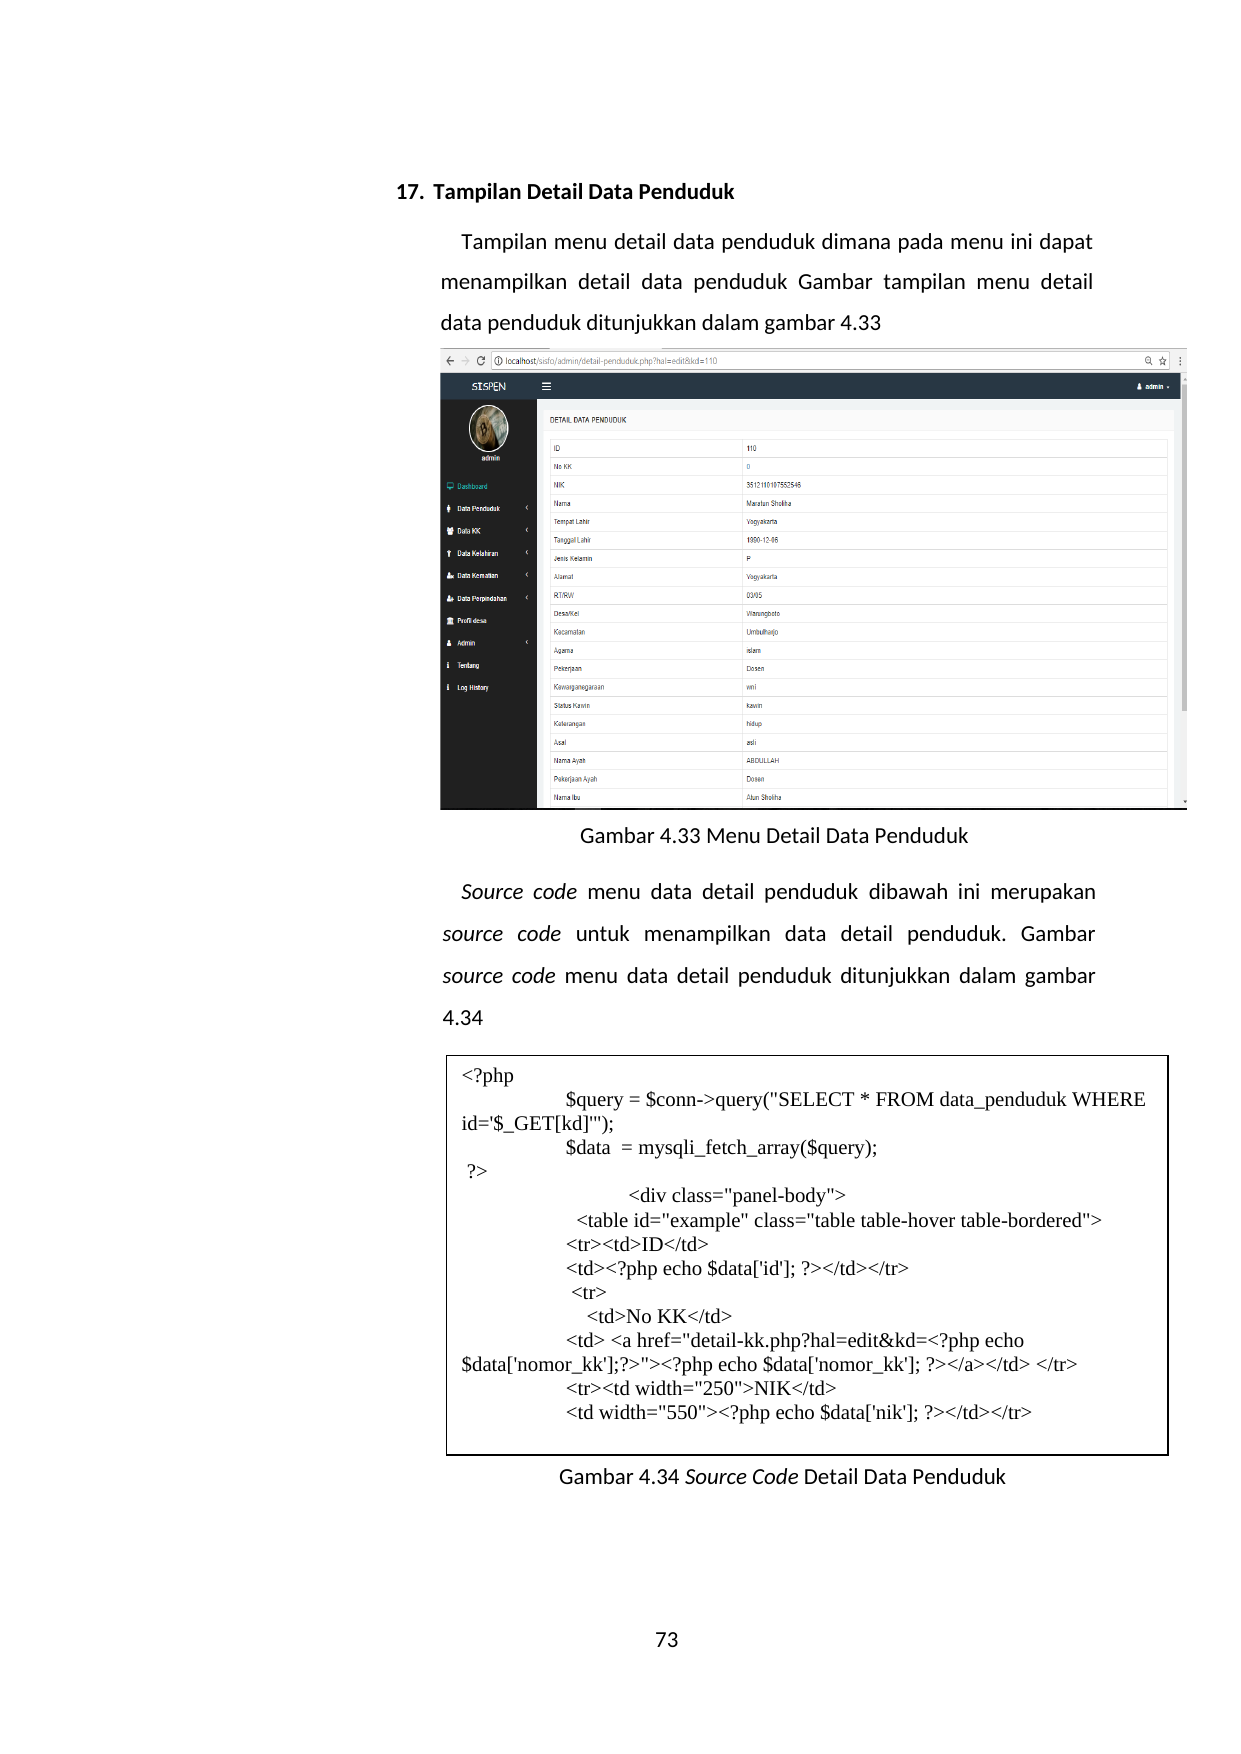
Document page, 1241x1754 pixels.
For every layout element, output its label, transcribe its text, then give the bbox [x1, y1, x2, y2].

text Gambar 4.34 Source Code Detail Data Penduduk [528, 1462, 1127, 1490]
text Source code menu data detail penduduk dibawah ini merupakan source code untuk menampilkan data detail penduduk. Gambar source code menu data detail penduduk ditunjukkan dalam gambar 4.34 [442, 877, 1097, 1031]
text Tampilan menu detail data penduduk dimana pada menu ini dapat menampilkan detail data penduduk Gambar tampilan menu detail data penduduk ditunjukkan dalam gambar 4.33 [440, 227, 1095, 336]
text Gambar 4.33 Menu Detail Data Penduduk [580, 821, 1097, 849]
picture [440, 348, 1187, 810]
subtitle Tampilan Detail Data Penduduk [396, 177, 1097, 205]
